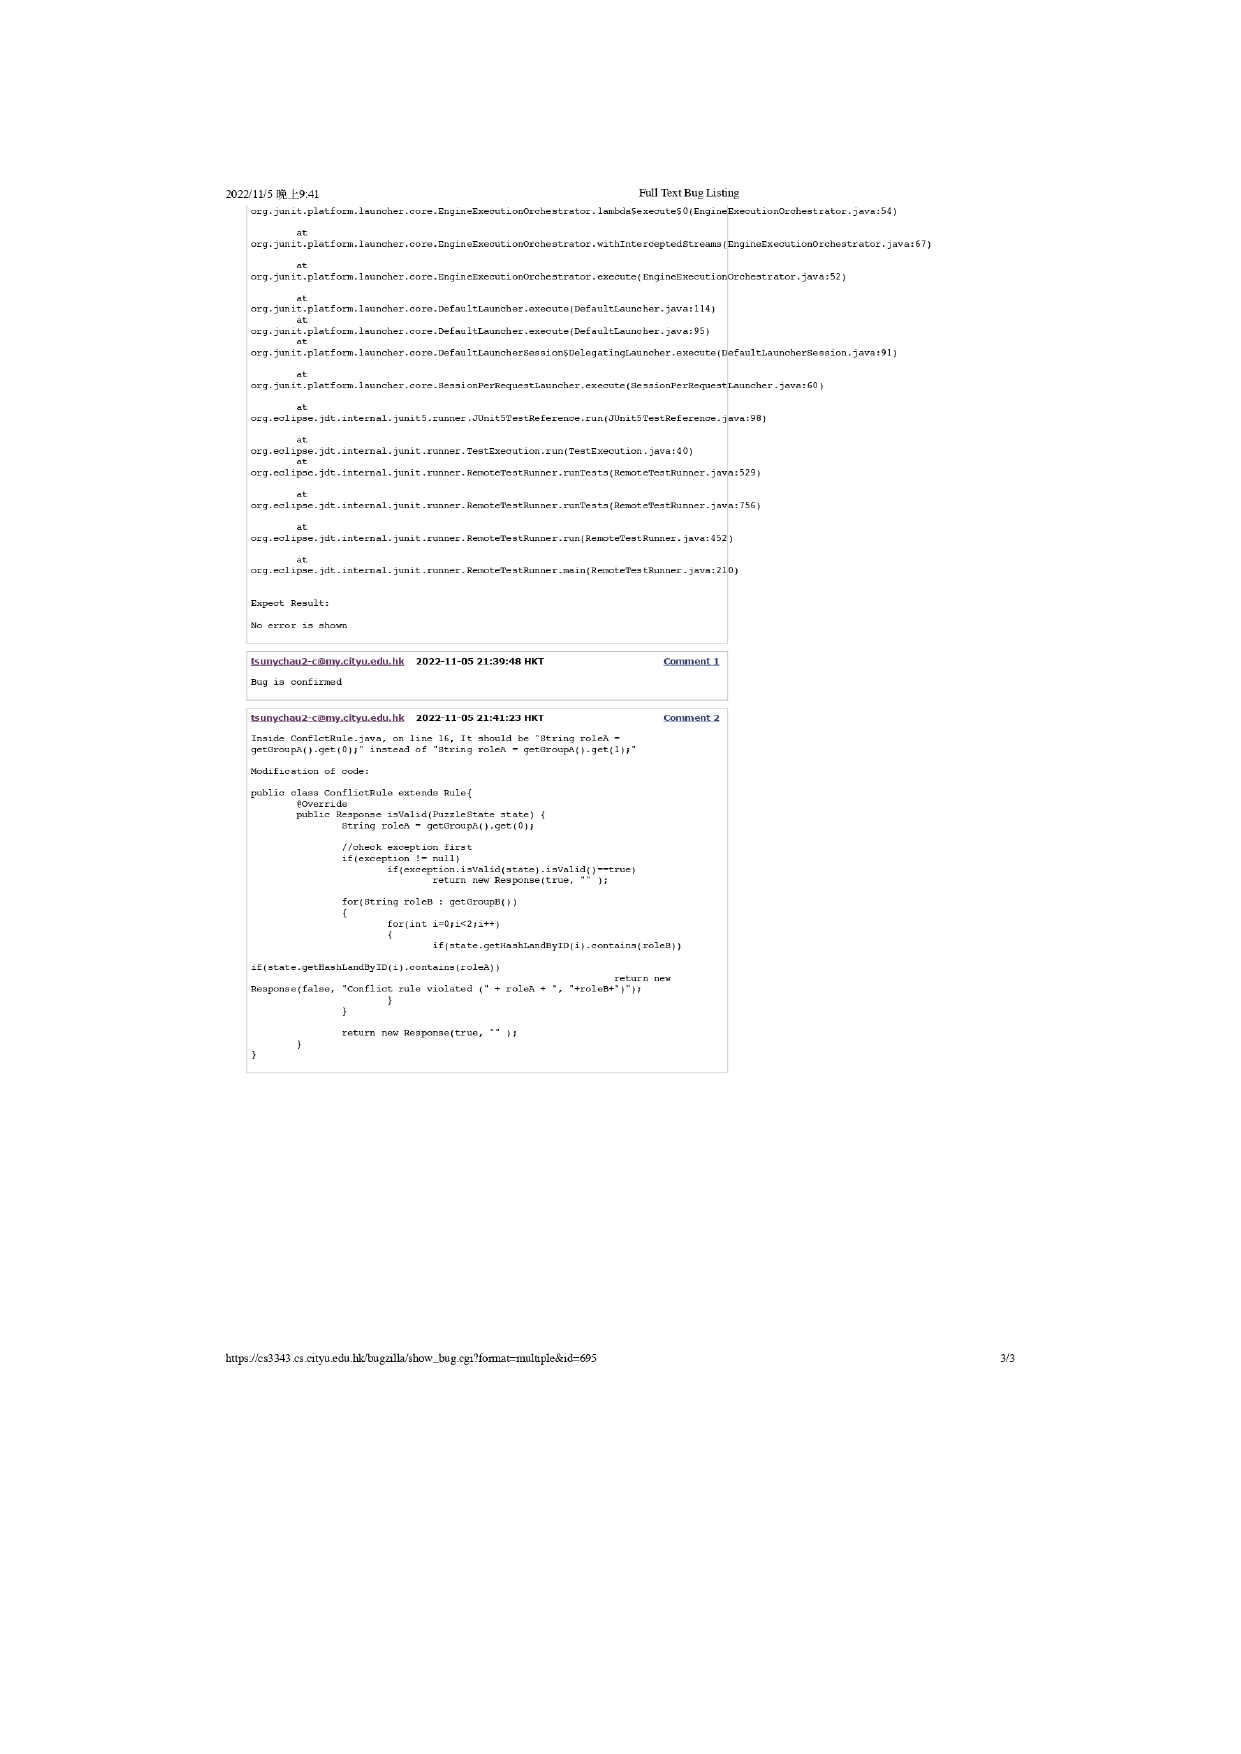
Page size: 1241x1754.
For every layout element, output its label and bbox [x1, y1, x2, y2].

picture [187, 164, 1053, 1386]
